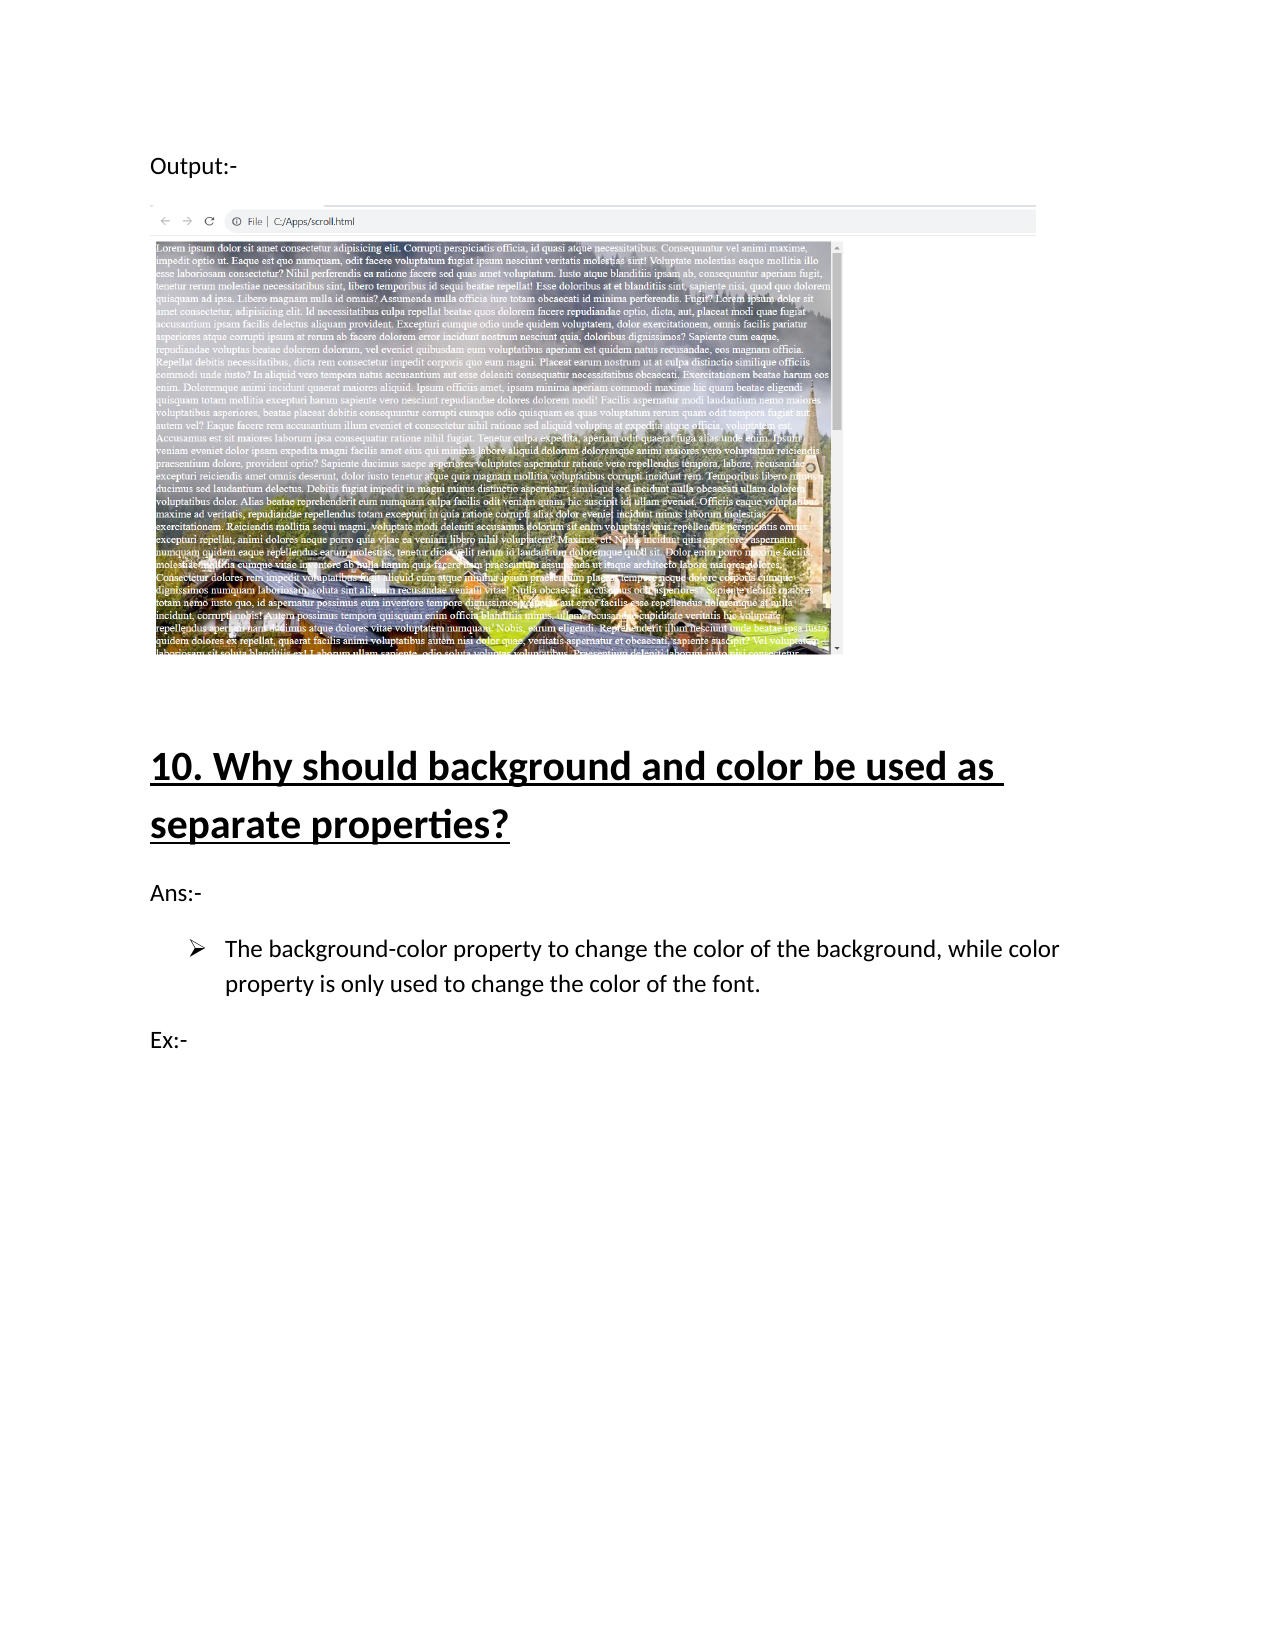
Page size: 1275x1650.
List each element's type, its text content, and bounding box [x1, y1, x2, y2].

text Ex:- [150, 1024, 1125, 1055]
text Output:- [150, 150, 1125, 181]
text Ans:- [150, 878, 1125, 908]
picture [150, 205, 1036, 715]
list The background-color property to change the color of the background, while color property is only used to change the color of the font. [187, 933, 1125, 999]
text 10. Why should background and color be used as separate properties? [150, 740, 1125, 849]
